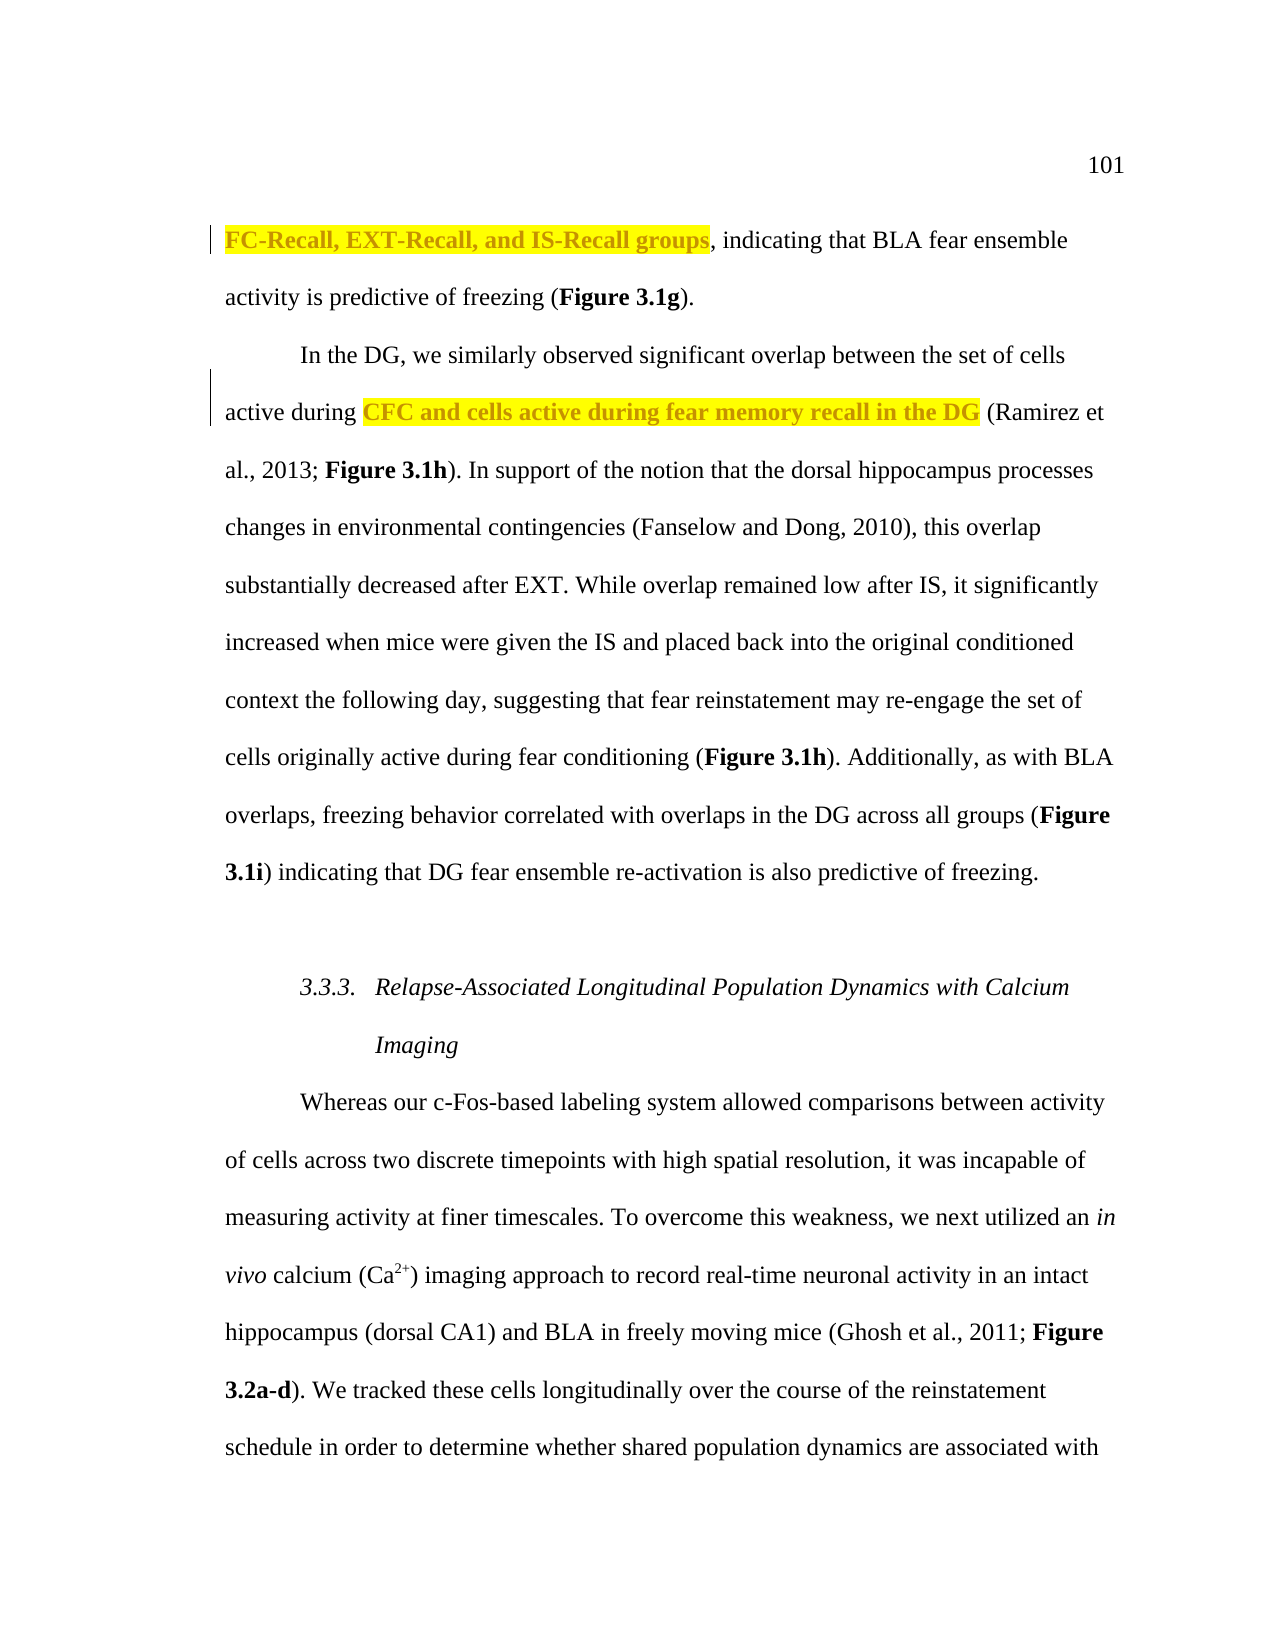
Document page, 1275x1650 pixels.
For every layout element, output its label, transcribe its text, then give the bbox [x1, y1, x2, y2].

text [225, 225, 1125, 311]
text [225, 1087, 1125, 1461]
subtitle Relapse-Associated Longitudinal Population Dynamics with Calcium Imaging [300, 972, 1125, 1059]
text In the DG, we similarly observed significant overlap between the set of cells active during CFC and cells active during fear memory recall in the DG (Ramirez et al., 2013; Figure 3.1h). In support of the notion that the dorsal hippocampus processes changes in environmental contingencies (Fanselow and Dong, 2010), this overlap substantially decreased after EXT. While overlap remained low after IS, it significantly increased when mice were given the IS and placed back into the original conditioned context the following day, suggesting that fear reinstatement may re-engage the set of cells originally active during fear conditioning (Figure 3.1h). Additionally, as with BLA overlaps, freezing behavior correlated with overlaps in the DG across all groups (Figure 3.1i) indicating that DG fear ensemble re-activation is also predictive of freezing. [225, 340, 1125, 886]
